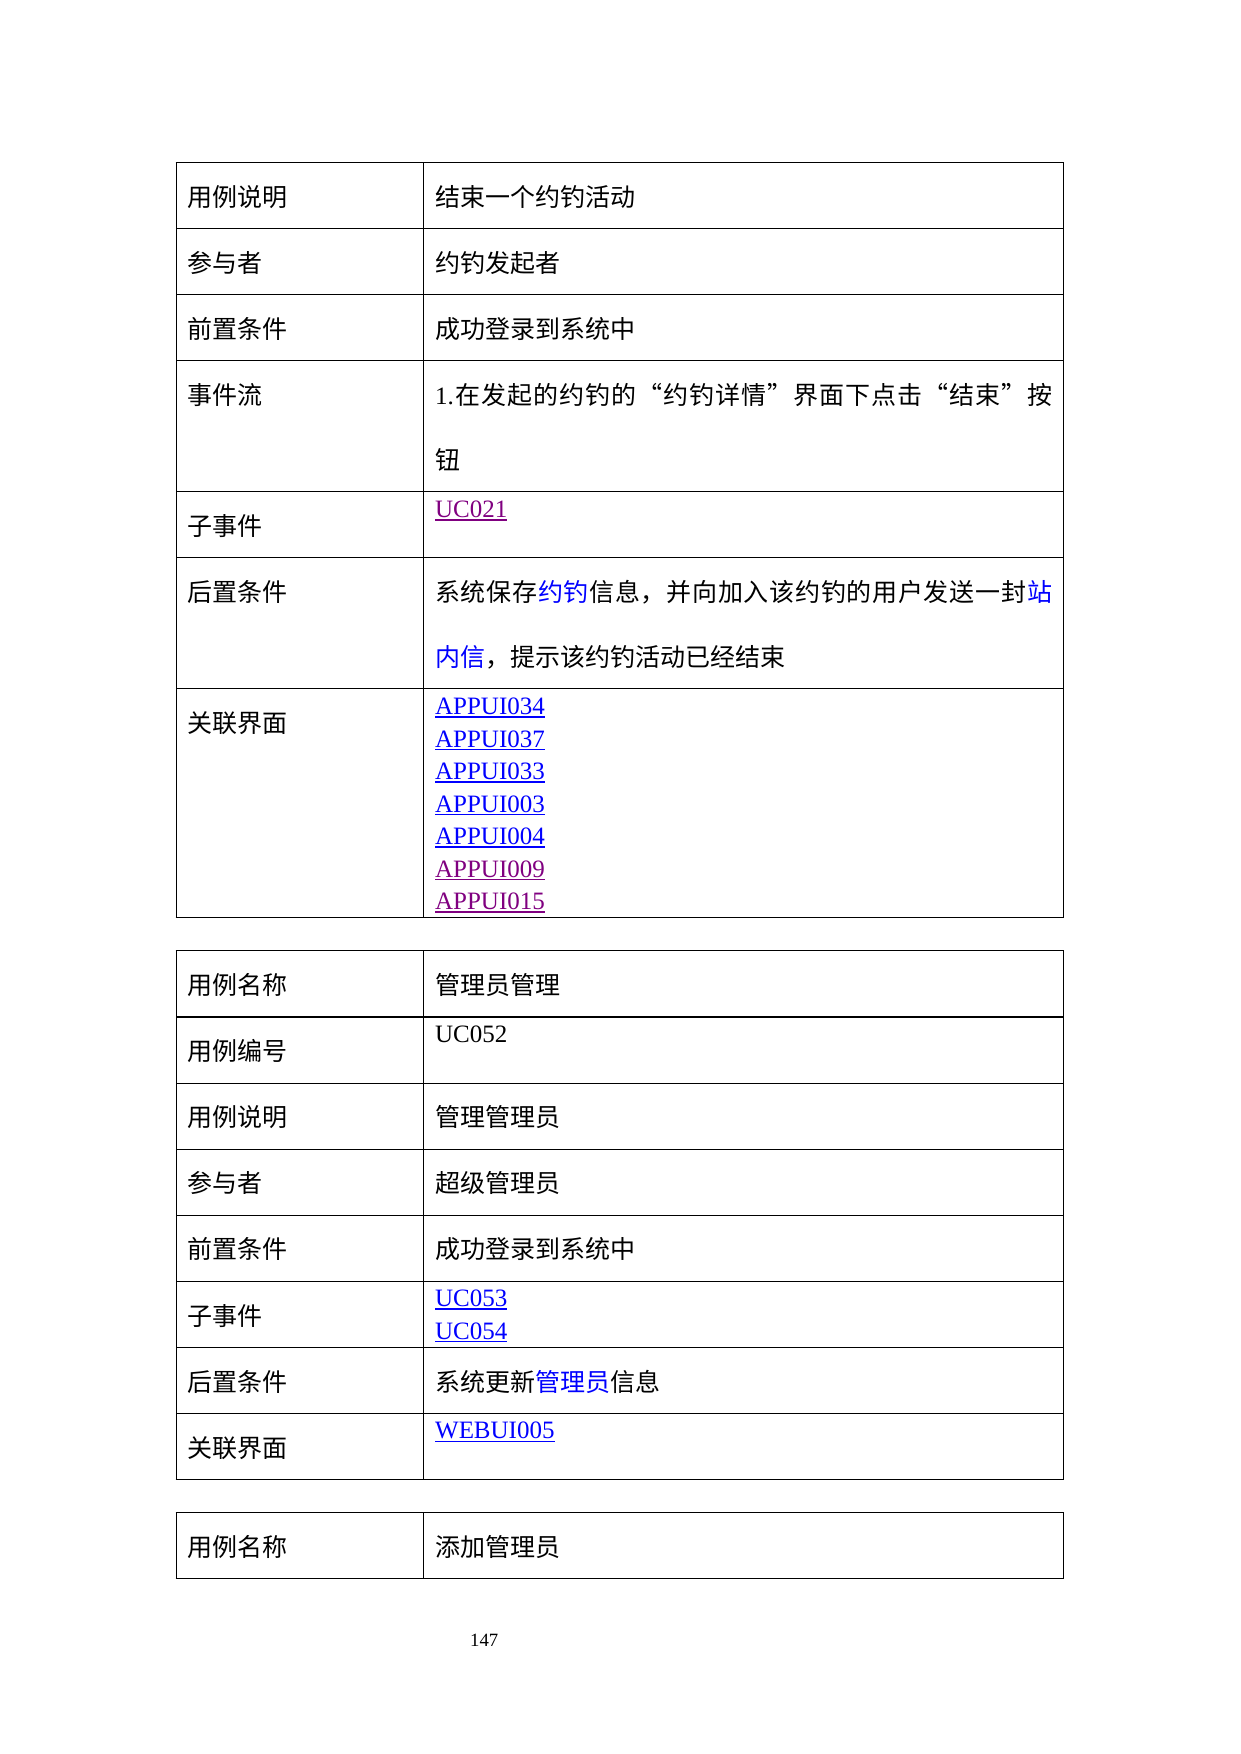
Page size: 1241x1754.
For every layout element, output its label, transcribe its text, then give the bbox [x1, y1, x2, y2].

table_cell 管理管理员 [424, 1084, 1063, 1148]
table_cell 成功登录到系统中 [424, 1216, 1063, 1281]
table_cell 参与者 [177, 1150, 423, 1214]
table_cell UC021 [424, 492, 1063, 557]
table_cell 前置条件 [177, 295, 423, 360]
table_cell 成功登录到系统中 [424, 295, 1063, 360]
table_cell 系统更新管理员信息 [424, 1348, 1063, 1413]
table_cell 关联界面 [177, 1414, 423, 1479]
table_header 添加管理员 [424, 1513, 1063, 1578]
table_cell 关联界面 [177, 689, 423, 917]
table_cell 1.在发起的约钓的“约钓详情”界面下点击“结束”按钮 [424, 361, 1063, 491]
table_header 管理员管理 [424, 951, 1063, 1016]
table_cell 用例说明 [177, 163, 423, 228]
table_cell 事件流 [177, 361, 423, 491]
table_cell 后置条件 [177, 1348, 423, 1413]
table_cell 前置条件 [177, 1216, 423, 1281]
table_cell WEBUI005 [424, 1414, 1063, 1479]
table_cell 子事件 [177, 492, 423, 557]
table_cell 后置条件 [177, 558, 423, 688]
table_cell 约钓发起者 [424, 229, 1063, 294]
table_cell UC052 [424, 1018, 1063, 1082]
table_cell 系统保存约钓信息，并向加入该约钓的用户发送一封站内信，提示该约钓活动已经结束 [424, 558, 1063, 688]
table_header 用例名称 [177, 951, 423, 1016]
table_cell 子事件 [177, 1282, 423, 1347]
table_cell 用例说明 [177, 1084, 423, 1148]
table_cell UC053 UC054 [424, 1282, 1063, 1347]
table_cell 超级管理员 [424, 1150, 1063, 1214]
table_cell 结束一个约钓活动 [424, 163, 1063, 228]
table_cell APPUI034 APPUI037 APPUI033 APPUI003 APPUI004 APPUI009 APPUI015 [424, 689, 1063, 917]
table_header 用例名称 [177, 1513, 423, 1578]
table_cell 参与者 [177, 229, 423, 294]
table_cell 用例编号 [177, 1018, 423, 1082]
